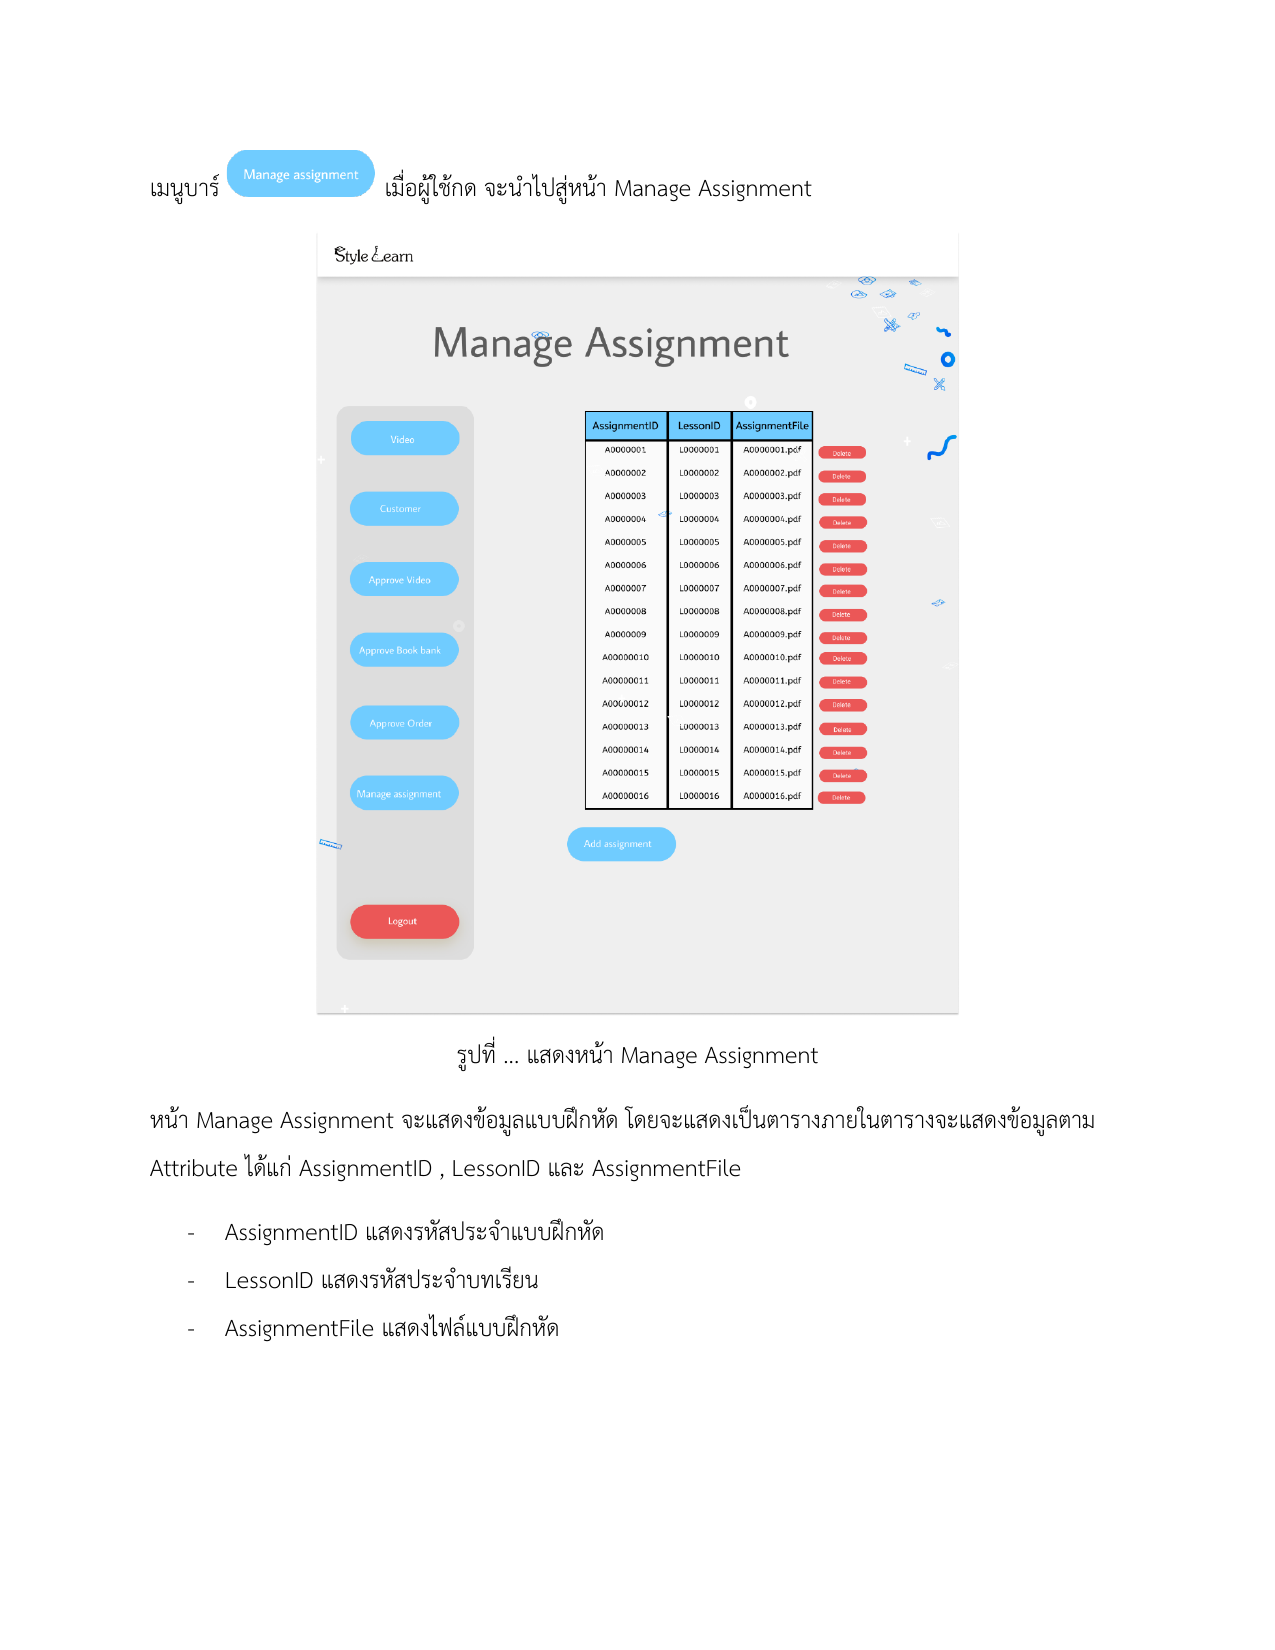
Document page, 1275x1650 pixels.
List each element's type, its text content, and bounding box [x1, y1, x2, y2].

text รูปที่ ... แสดงหน้า Manage Assignment [150, 1034, 1125, 1079]
list AssignmentID แสดงรหัสประจำแบบฝึกหัด [187, 1211, 1125, 1256]
text เมนูบาร์ เมื่อผู้ใช้กด จะนำไปสู่หน้า Manage Assignment [150, 150, 1125, 211]
list LessonID แสดงรหัสประจำบทเรียน [187, 1259, 1125, 1304]
picture [226, 150, 378, 197]
text หน้า Manage Assignment จะแสดงข้อมูลแบบฝึกหัด โดยจะแสดงเป็นตารางภายในตารางจะแสดงข้อมูลตาม Attribute ได้แก่ AssignmentID , LessonID และ AssignmentFile [150, 1099, 1125, 1191]
picture [315, 231, 960, 1016]
list AssignmentFile แสดงไฟล์แบบฝึกหัด [187, 1307, 1125, 1352]
